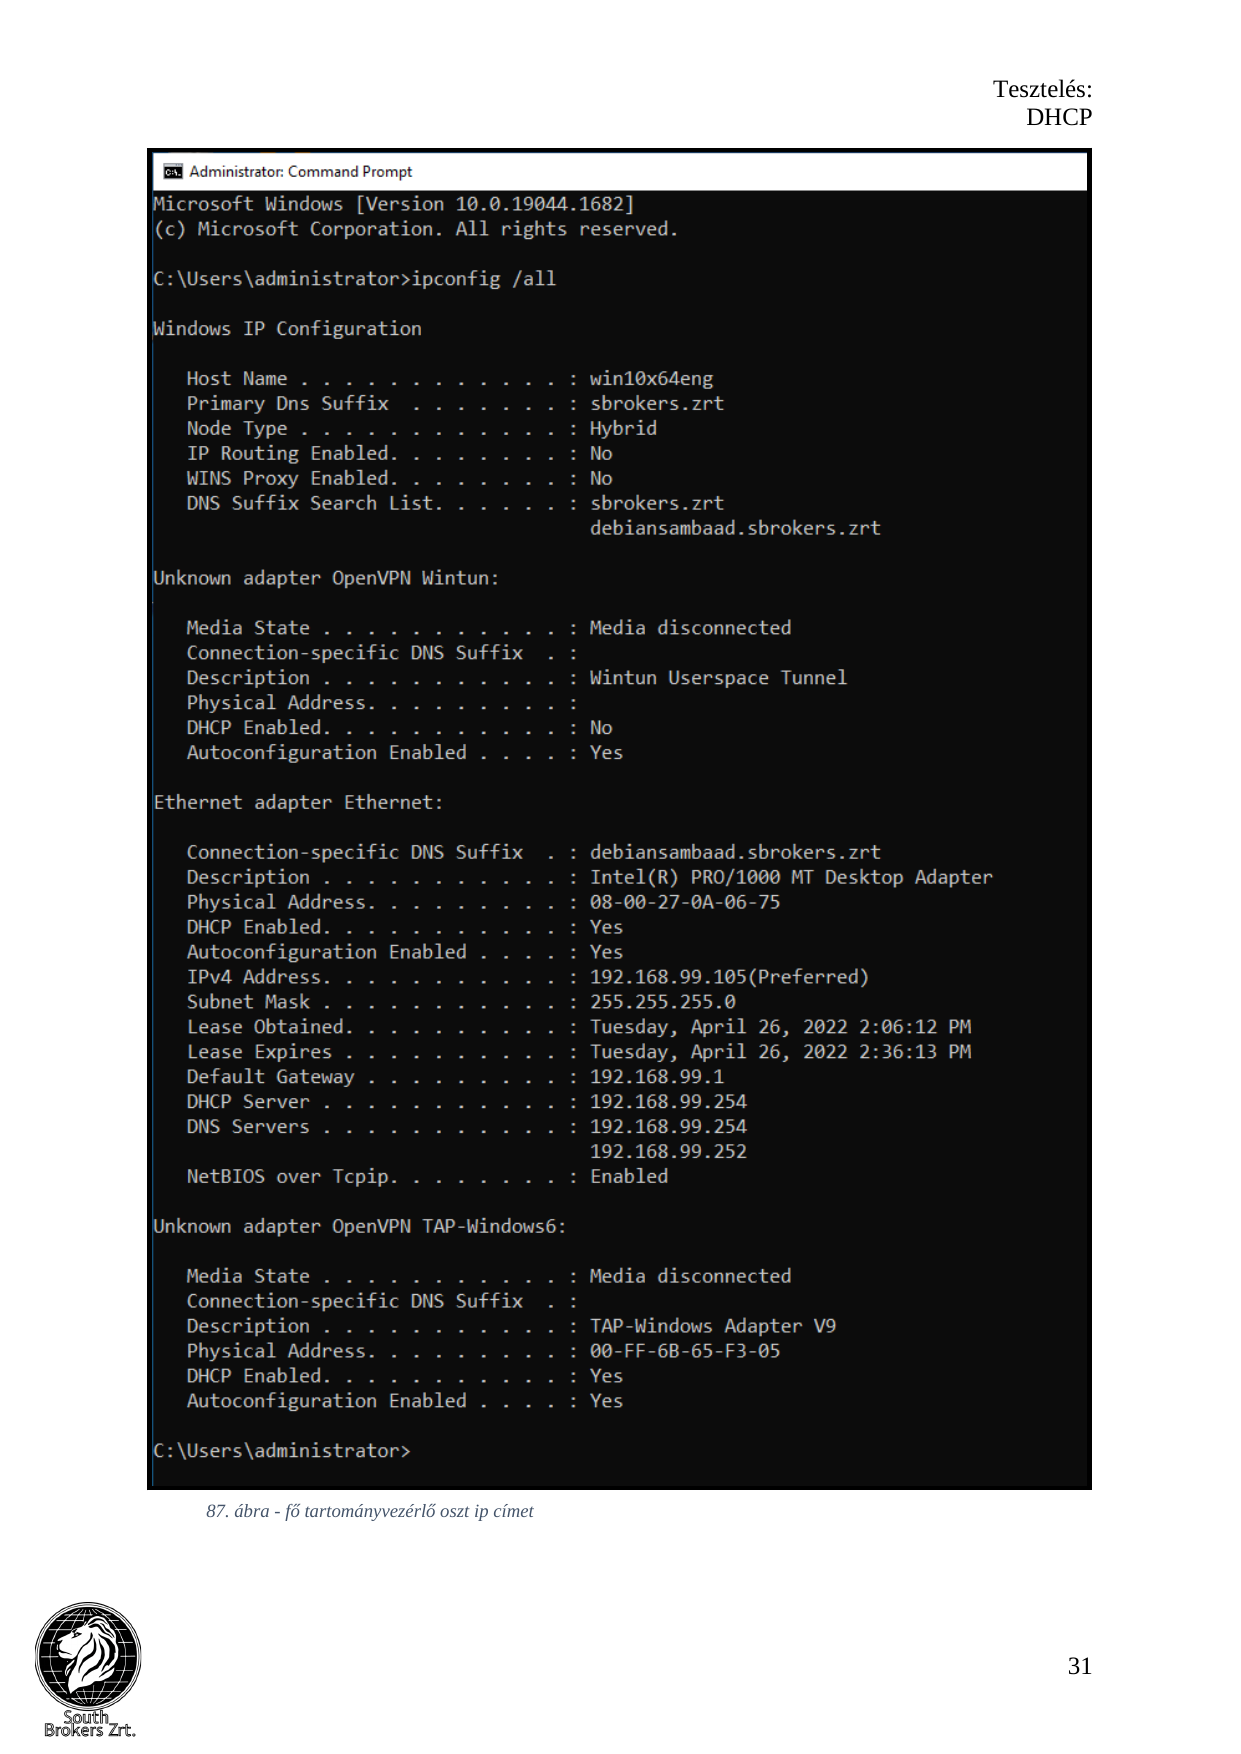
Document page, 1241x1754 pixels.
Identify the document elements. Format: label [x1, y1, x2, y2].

picture [152, 152, 1087, 1486]
picture [35, 1602, 142, 1739]
